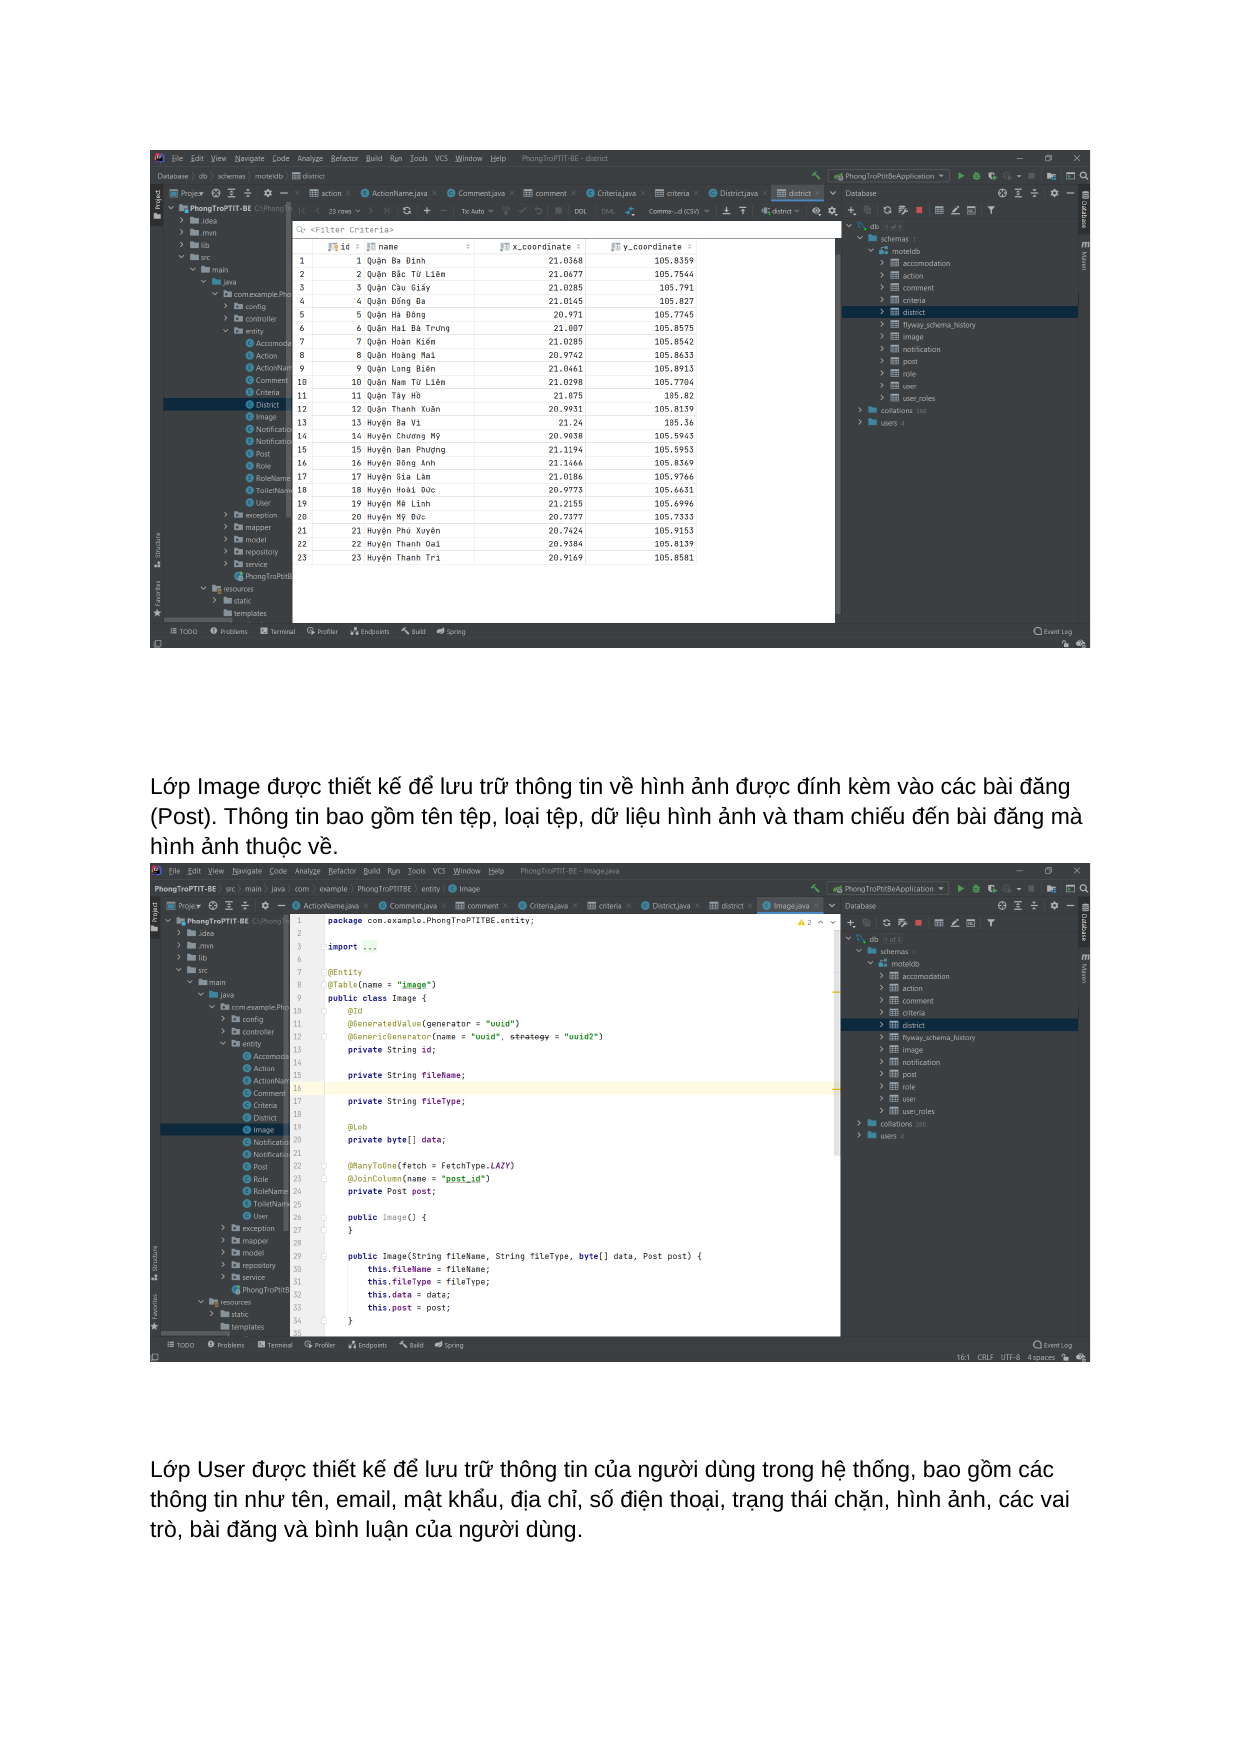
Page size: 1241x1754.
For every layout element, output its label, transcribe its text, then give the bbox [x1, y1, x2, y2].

text Lớp User được thiết kế để lưu trữ thông tin của người dùng trong hệ thống, bao gồm các thông tin như tên, email, mật khẩu, địa chỉ, số điện thoại, trạng thái chặn, hình ảnh, các vai trò, bài đăng và bình luận của người dùng. [150, 1456, 1090, 1542]
text Lớp Image được thiết kế để lưu trữ thông tin về hình ảnh được đính kèm vào các bài đăng (Post). Thông tin bao gồm tên tệp, loại tệp, dữ liệu hình ảnh và tham chiếu đến bài đăng mà hình ảnh thuộc về. [150, 773, 1090, 859]
picture [150, 863, 1091, 1362]
picture [150, 150, 1091, 648]
